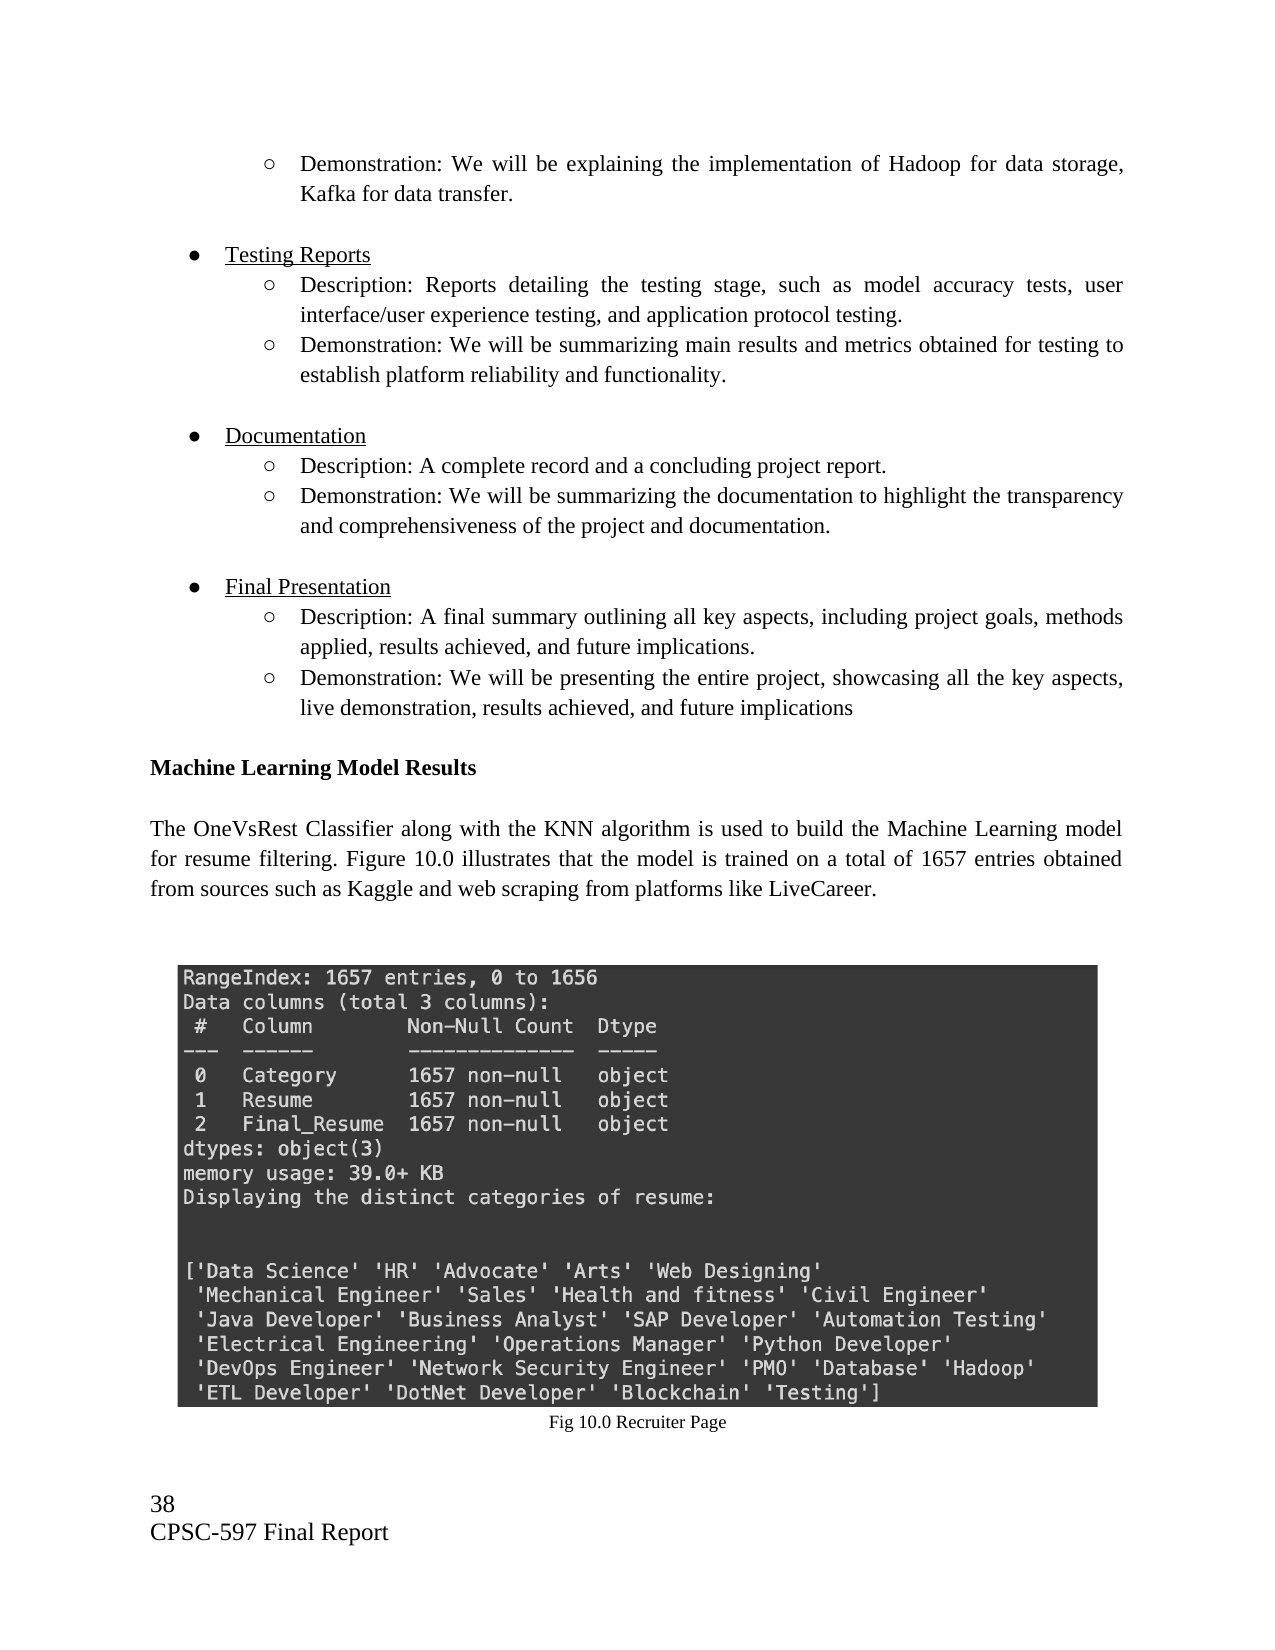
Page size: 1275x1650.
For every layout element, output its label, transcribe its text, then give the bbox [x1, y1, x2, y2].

list Description: A final summary outlining all key aspects, including project goals, methods applied, results achieved, and future implications. [262, 603, 1125, 660]
list Demonstration: We will be presenting the entire project, showcasing all the key aspects, live demonstration, results achieved, and future implications [262, 663, 1125, 720]
list Demonstration: We will be summarizing the documentation to highlight the transparency and comprehensiveness of the project and documentation. [262, 482, 1125, 539]
text Machine Learning Model Results [150, 754, 1125, 781]
list Description: A complete record and a concluding project report. [262, 452, 1125, 478]
list Description: Reports detailing the testing stage, such as model accuracy tests, user interface/user experience testing, and application protocol testing. [262, 271, 1125, 327]
list Final Presentation [187, 573, 1125, 599]
list Demonstration: We will be summarizing main results and metrics obtained for testing to establish platform reliability and functionality. [262, 331, 1125, 388]
text Fig 10.0 Recruiter Page [150, 1411, 1125, 1432]
list Testing Reports [187, 241, 1125, 267]
text The OneVsRest Classifier along with the KNN algorithm is used to build the Machine Learning model for resume filtering. Figure 10.0 illustrates that the model is trained on a total of 1657 entries obtained from sources such as Kaggle and web scraping from platforms like LiveCareer. [150, 814, 1125, 901]
list Documentation [187, 422, 1125, 448]
list Demonstration: We will be explaining the implementation of Hadoop for data storage, Kafka for data transfer. [262, 150, 1125, 207]
picture [177, 965, 1098, 1407]
